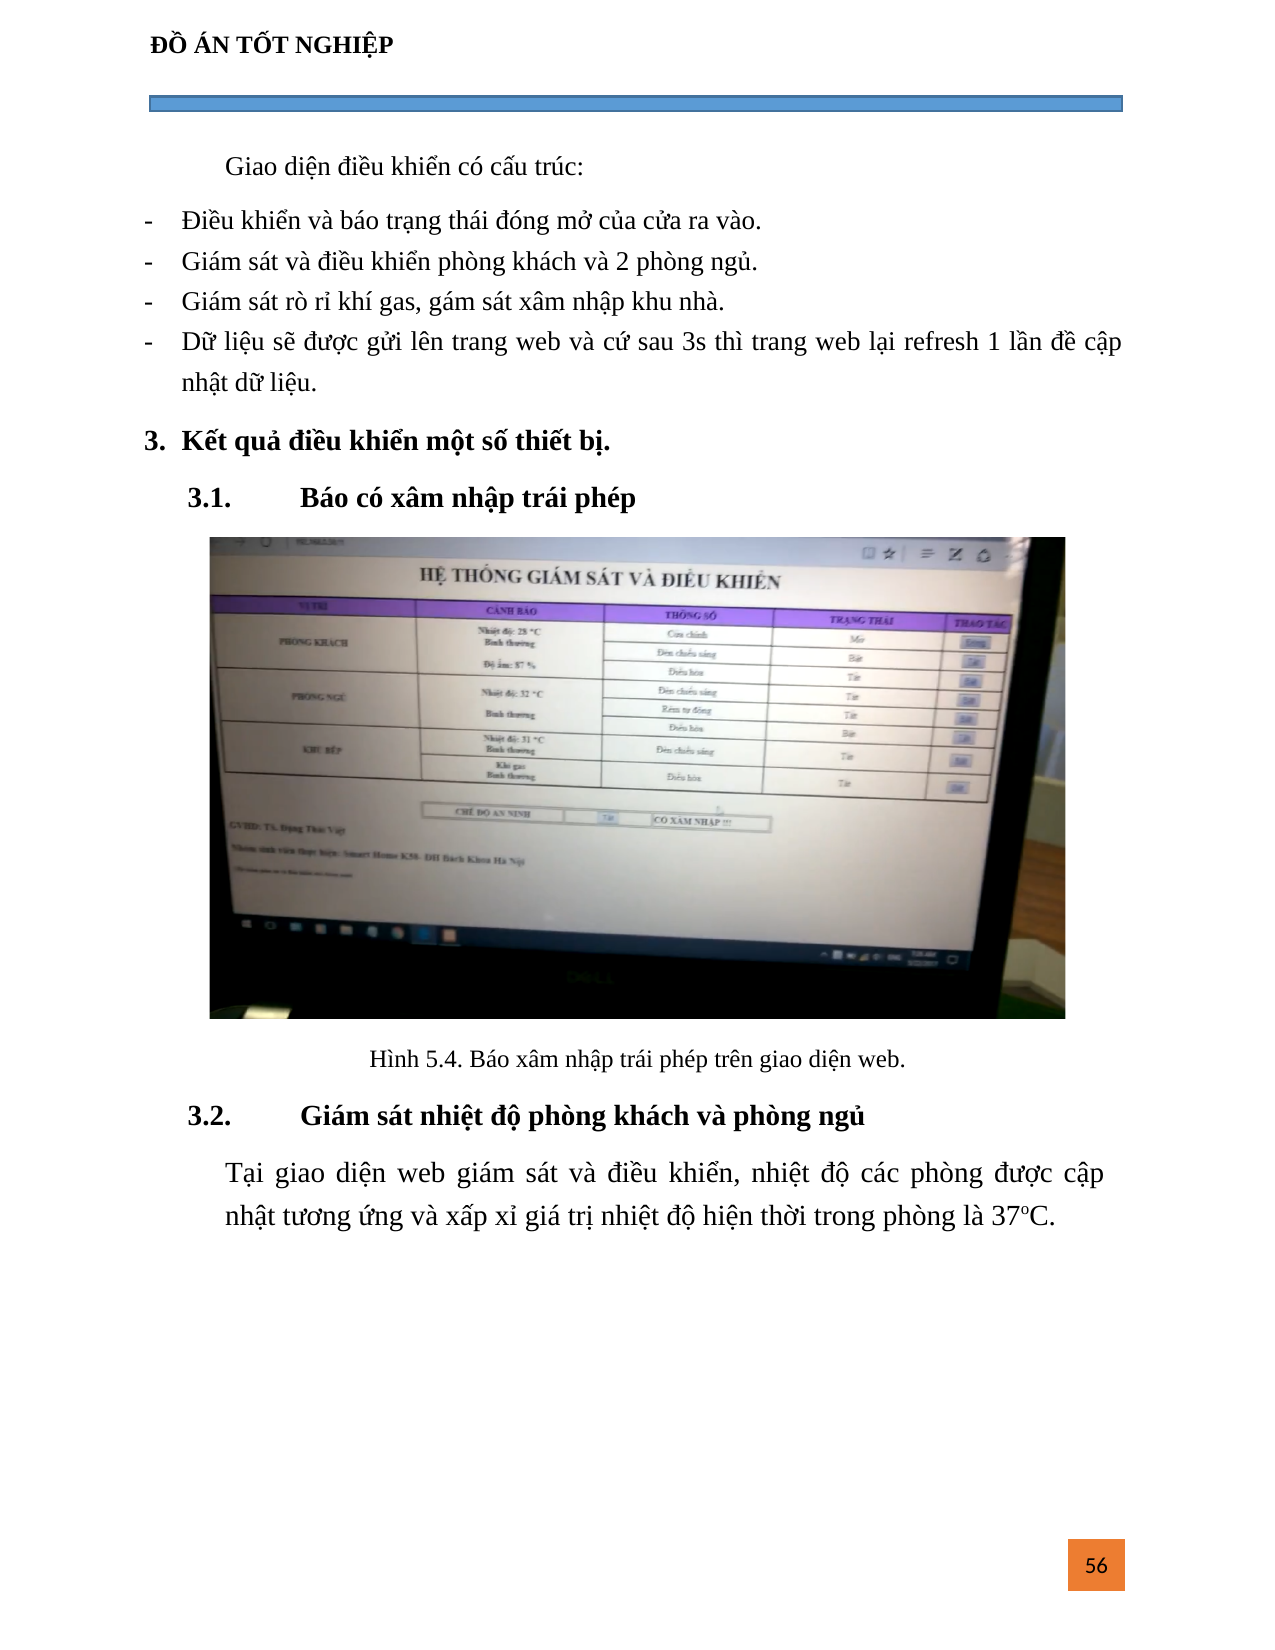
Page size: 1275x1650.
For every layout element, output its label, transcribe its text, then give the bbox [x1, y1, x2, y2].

list Giám sát rò rỉ khí gas, gám sát xâm nhập khu nhà. [144, 285, 1125, 316]
list Điều khiển và báo trạng thái đóng mở của cửa ra vào. [144, 204, 1125, 235]
picture [209, 537, 1066, 1019]
subtitle Báo có xâm nhập trái phép [187, 480, 1125, 514]
subtitle Giám sát nhiệt độ phòng khách và phòng ngủ [187, 1098, 1125, 1131]
text Tại giao diện web giám sát và điều khiển, nhiệt độ các phòng được cập nhật tương ứng và xấp xỉ giá trị nhiệt độ hiện thời trong phòng là 37oC. [225, 1155, 1105, 1232]
list Dữ liệu sẽ được gửi lên trang web và cứ sau 3s thì trang web lại refresh 1 lần đề cập nhật dữ liệu. [144, 325, 1125, 397]
text Hình 5.4. Báo xâm nhập trái phép trên giao diện web. [150, 1044, 1125, 1072]
list Giám sát và điều khiển phòng khách và 2 phòng ngủ. [144, 244, 1125, 276]
subtitle Kết quả điều khiển một số thiết bị. [144, 423, 1125, 456]
text Giao diện điều khiển có cấu trúc: [181, 150, 1125, 181]
